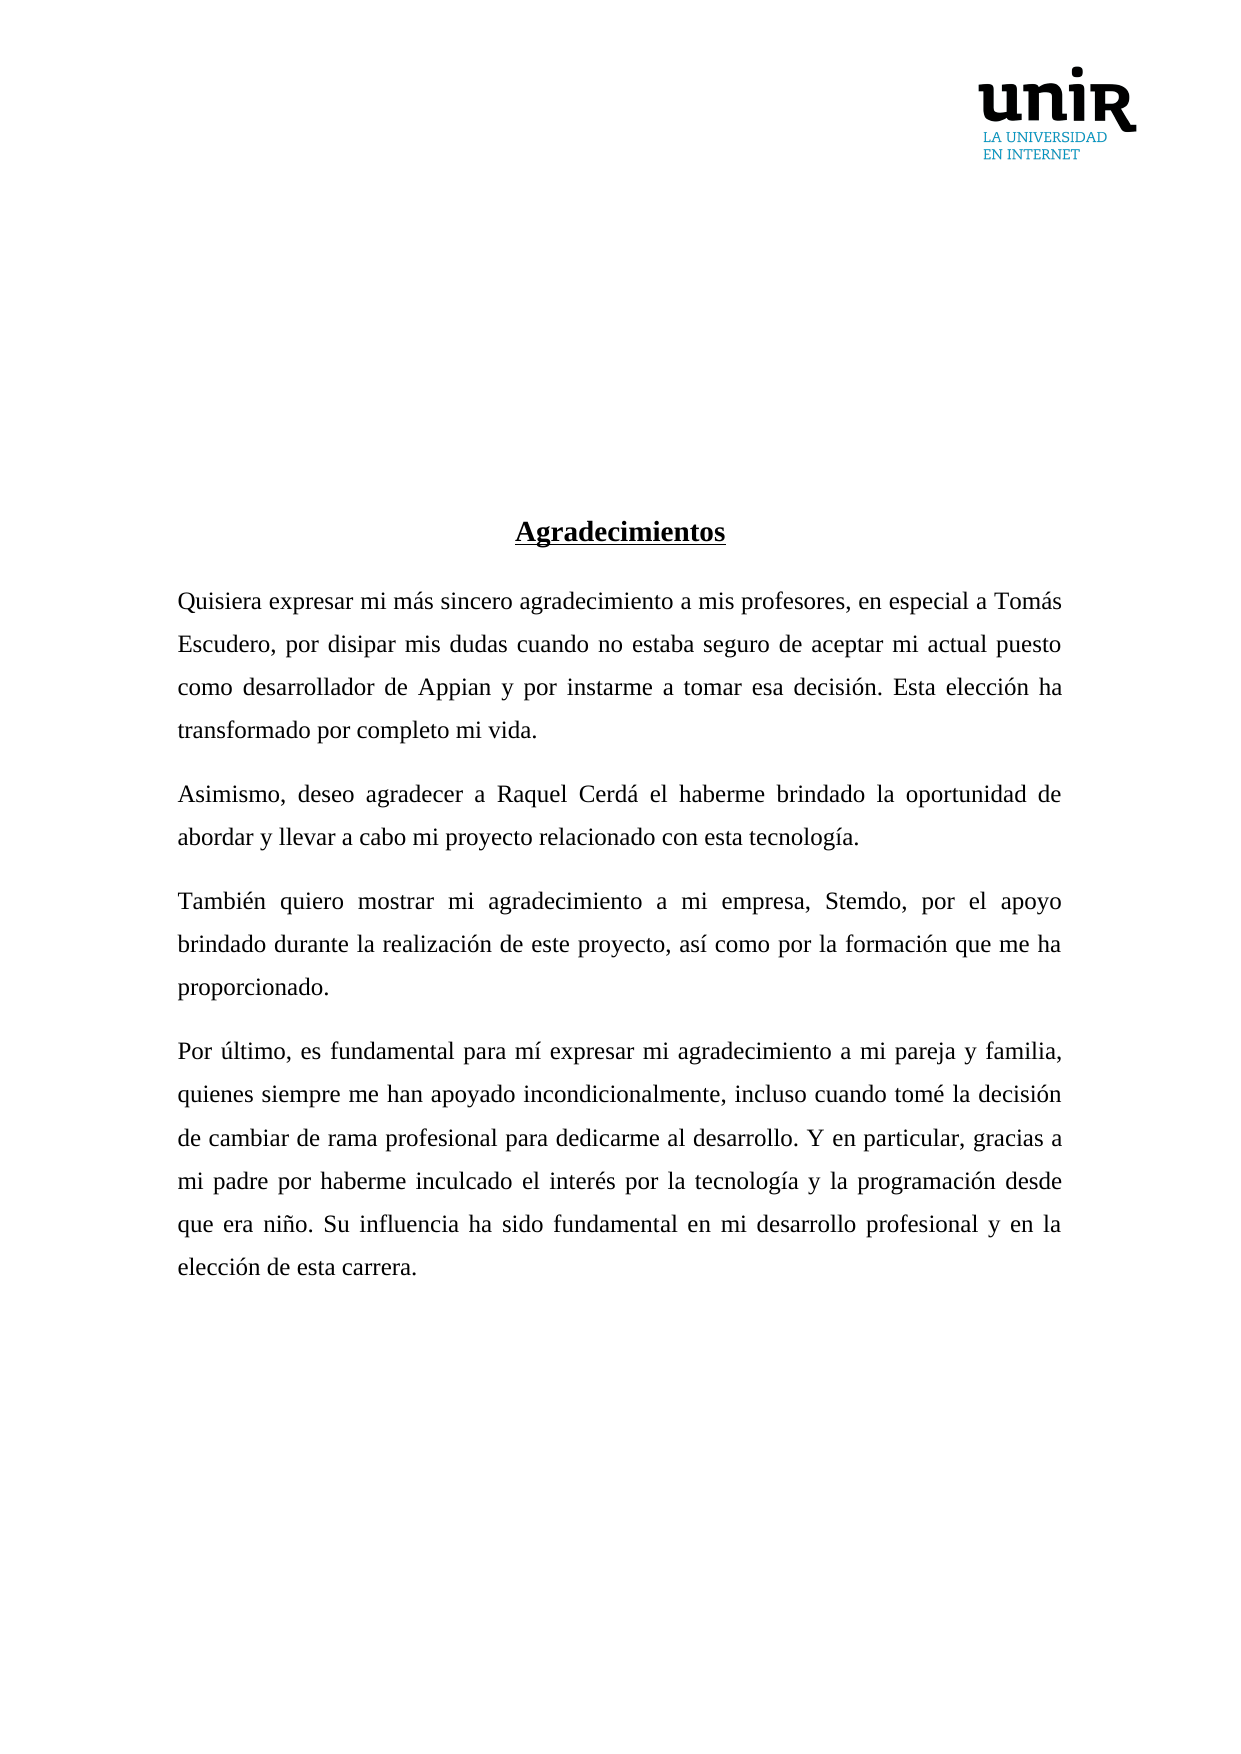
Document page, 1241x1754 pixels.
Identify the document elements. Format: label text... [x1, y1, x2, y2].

text Agradecimientos [177, 514, 1063, 548]
text Por último, es fundamental para mí expresar mi agradecimiento a mi pareja y familia, quienes siempre me han apoyado incondicionalmente, incluso cuando tomé la decisión de cambiar de rama profesional para dedicarme al desarrollo. Y en particular, gracias a mi padre por haberme inculcado el interés por la tecnología y la programación desde que era niño. Su influencia ha sido fundamental en mi desarrollo profesional y en la elección de esta carrera. [177, 1036, 1063, 1281]
text Asimismo, deseo agradecer a Raquel Cerdá el haberme brindado la oportunidad de abordar y llevar a cabo mi proyecto relacionado con esta tecnología. [177, 779, 1063, 851]
picture [941, 43, 1174, 183]
text También quiero mostrar mi agradecimiento a mi empresa, Stemdo, por el apoyo brindado durante la realización de este proyecto, así como por la formación que me ha proporcionado. [177, 886, 1063, 1001]
text Quisiera expresar mi más sincero agradecimiento a mis profesores, en especial a Tomás Escudero, por disipar mis dudas cuando no estaba seguro de aceptar mi actual puesto como desarrollador de Appian y por instarme a tomar esa decisión. Esta elección ha transformado por completo mi vida. [177, 586, 1063, 744]
